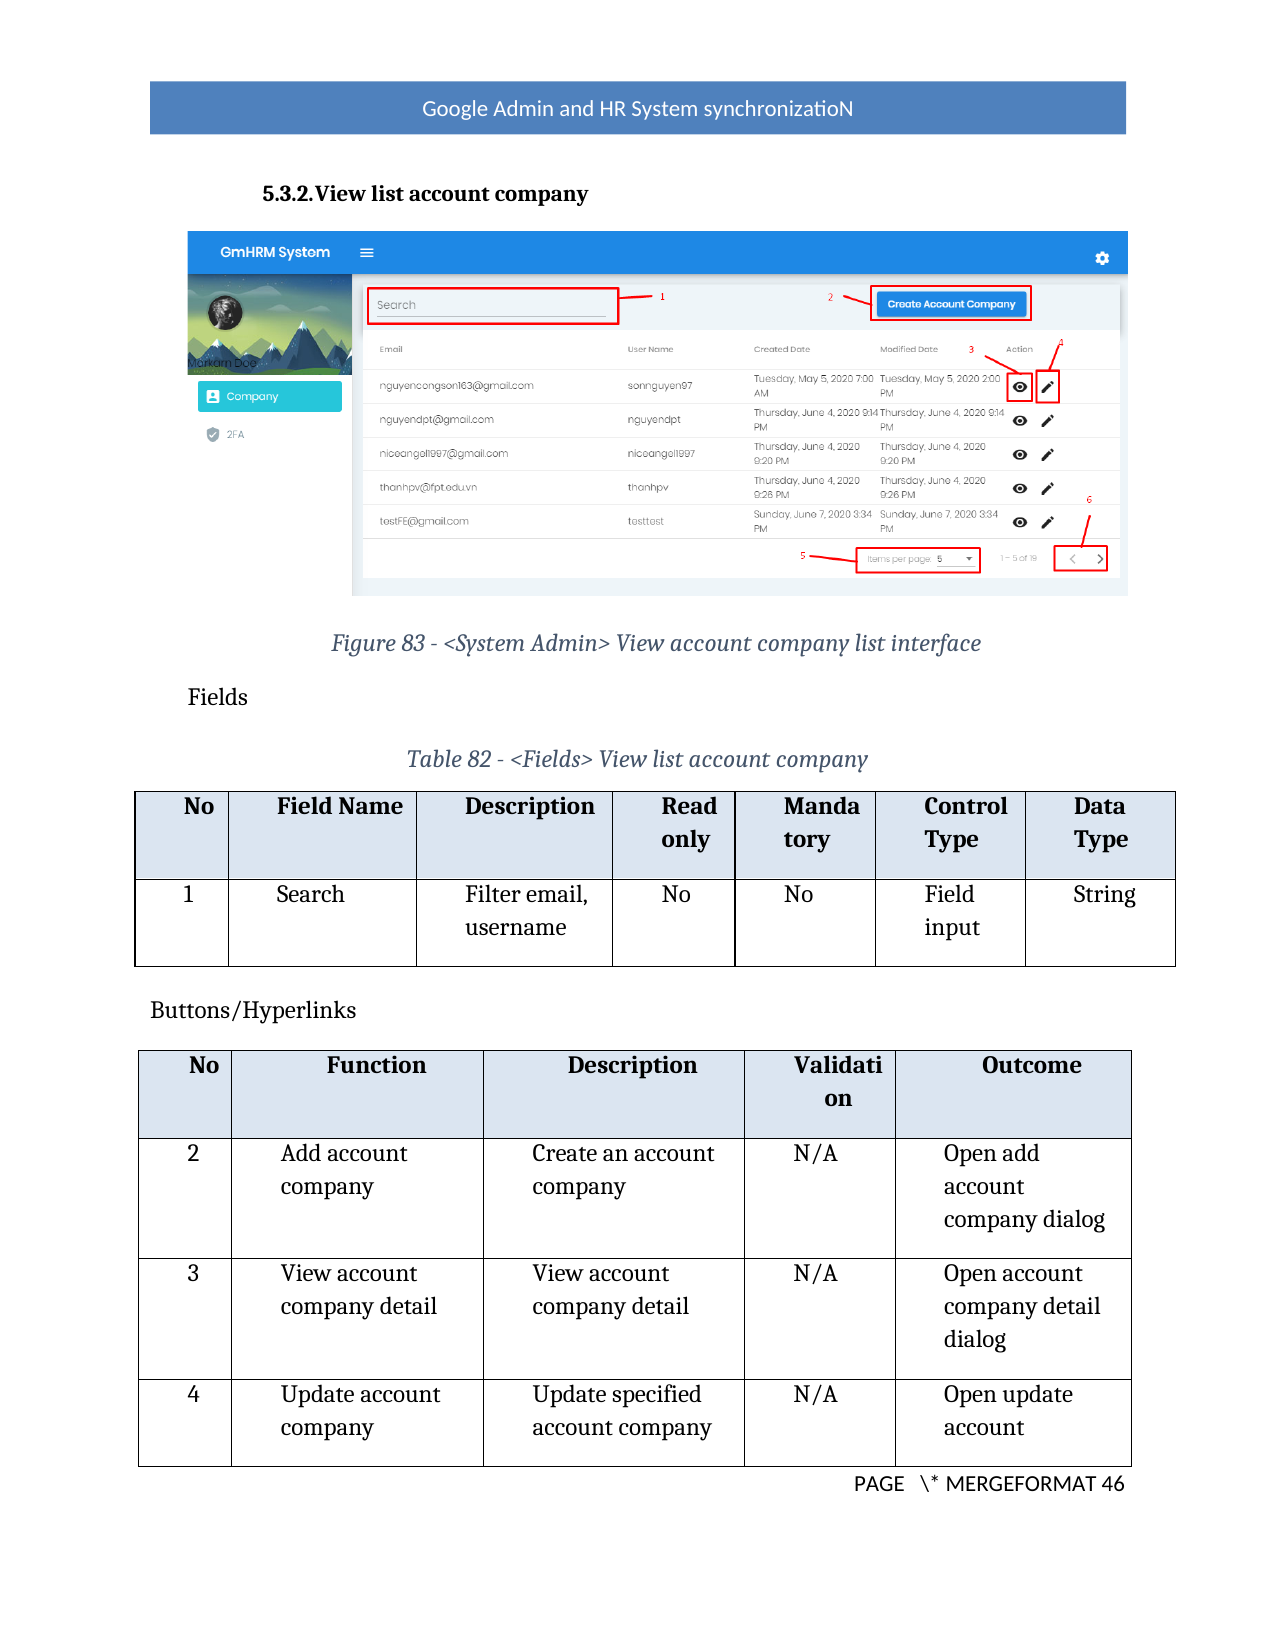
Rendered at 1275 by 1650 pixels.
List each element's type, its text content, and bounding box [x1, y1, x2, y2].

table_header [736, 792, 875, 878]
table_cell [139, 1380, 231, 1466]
text Buttons/Hyperlinks [150, 967, 1125, 1025]
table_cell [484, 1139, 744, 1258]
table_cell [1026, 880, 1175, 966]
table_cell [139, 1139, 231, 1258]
text Figure 83 - <System Admin> View account company list interface [187, 629, 1125, 658]
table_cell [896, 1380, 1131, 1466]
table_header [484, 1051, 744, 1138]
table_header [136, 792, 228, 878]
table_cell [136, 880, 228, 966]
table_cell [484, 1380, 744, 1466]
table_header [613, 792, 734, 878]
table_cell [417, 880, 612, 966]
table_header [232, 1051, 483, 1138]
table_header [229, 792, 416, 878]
subtitle View list account company [262, 181, 1125, 207]
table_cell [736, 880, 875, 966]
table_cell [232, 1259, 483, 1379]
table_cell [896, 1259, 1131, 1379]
text Fields [187, 683, 1125, 712]
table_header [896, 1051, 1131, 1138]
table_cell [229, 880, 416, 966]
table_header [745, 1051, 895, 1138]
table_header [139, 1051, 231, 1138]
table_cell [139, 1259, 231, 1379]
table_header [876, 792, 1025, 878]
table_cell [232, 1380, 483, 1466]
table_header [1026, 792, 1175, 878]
picture [187, 231, 1128, 596]
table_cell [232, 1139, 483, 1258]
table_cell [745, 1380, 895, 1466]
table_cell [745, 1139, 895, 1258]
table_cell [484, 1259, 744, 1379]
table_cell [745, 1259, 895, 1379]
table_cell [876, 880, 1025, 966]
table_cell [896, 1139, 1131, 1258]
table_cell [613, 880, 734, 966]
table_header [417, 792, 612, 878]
